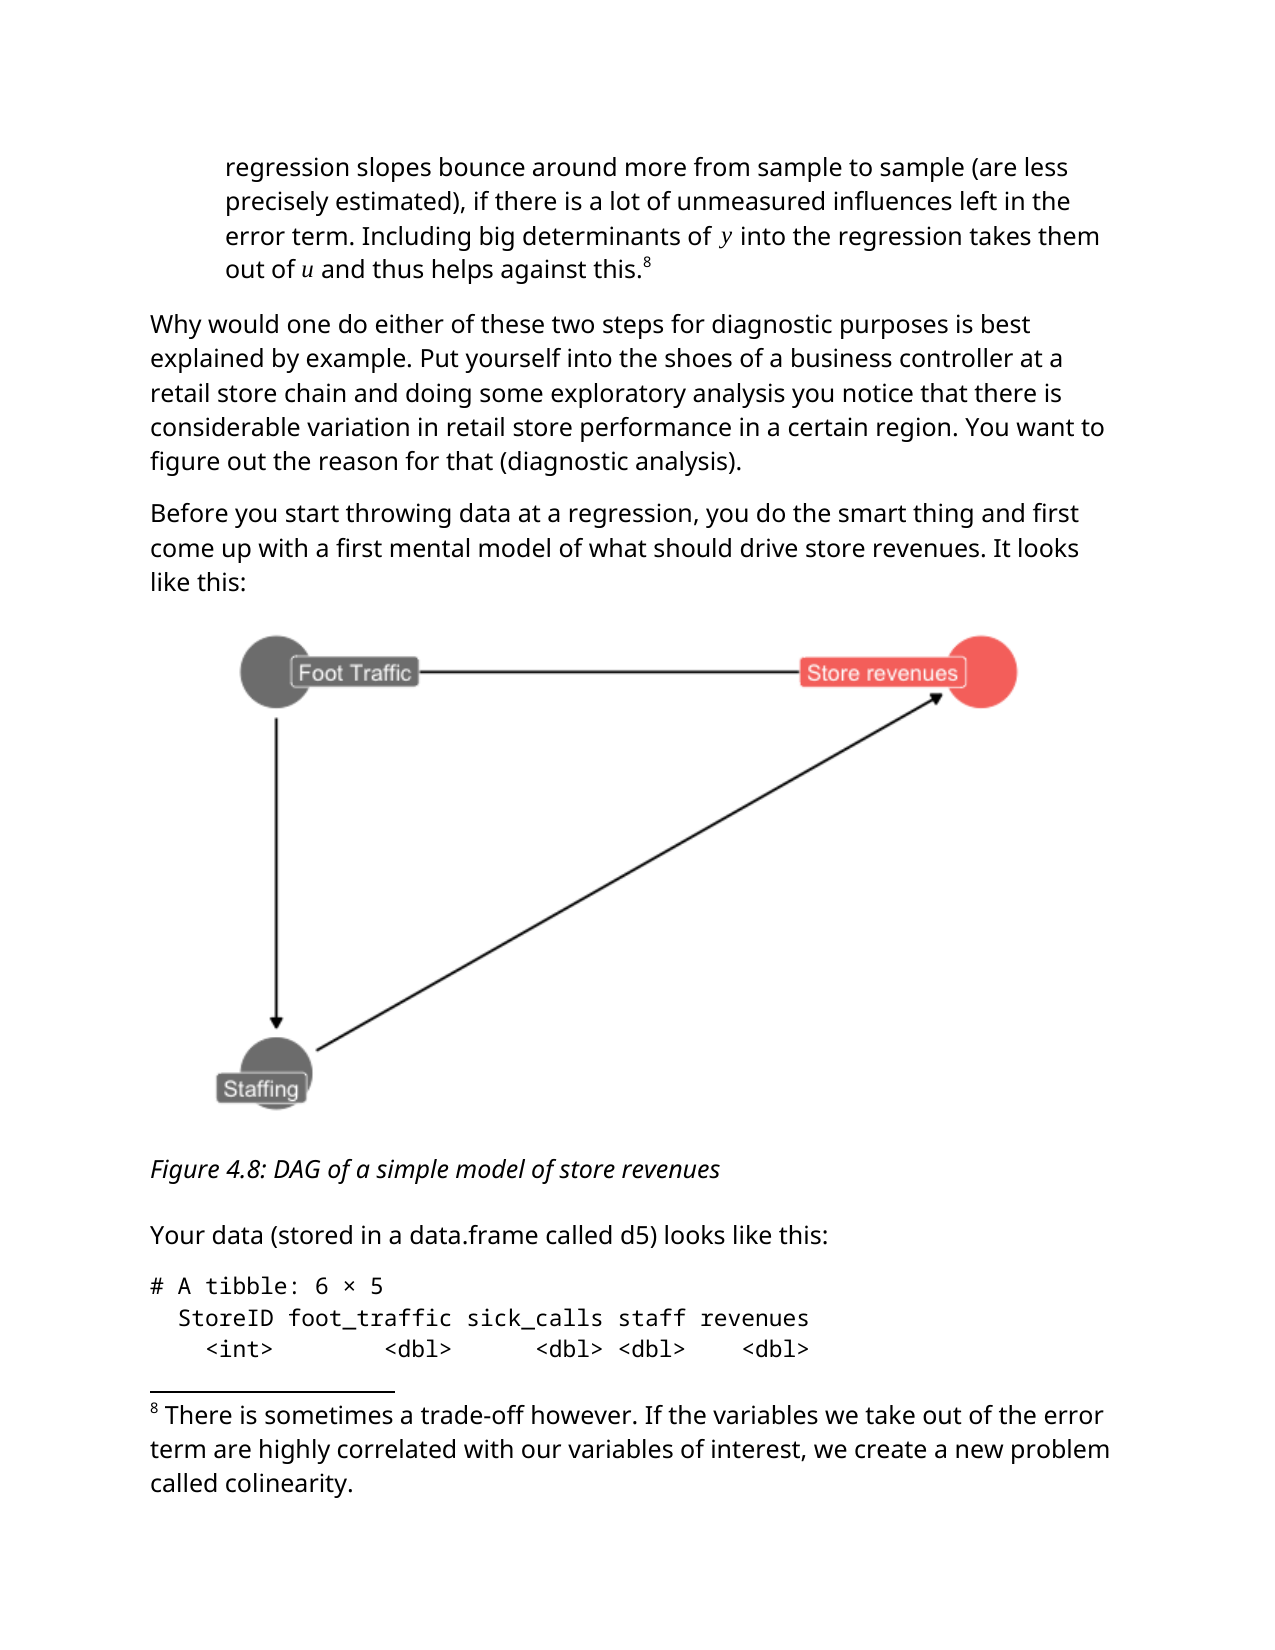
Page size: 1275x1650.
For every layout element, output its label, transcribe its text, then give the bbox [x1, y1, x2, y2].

text Why would one do either of these two steps for diagnostic purposes is best explained by example. Put yourself into the shoes of a business controller at a retail store chain and doing some exploratory analysis you notice that there is considerable variation in retail store performance in a certain region. You want to figure out the reason for that (diagnostic analysis). [150, 307, 1125, 477]
text Your data (stored in a data.frame called d5) looks like this: [150, 1217, 1125, 1251]
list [187, 150, 1125, 286]
table_header Figure 4.8: DAG of a simple model of store revenues [139, 617, 1114, 1199]
picture [188, 620, 1064, 1132]
text Before you start throwing data at a regression, you do the smart thing and first come up with a first mental model of what should drive store revenues. It looks like this: [150, 496, 1125, 598]
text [150, 1270, 1125, 1364]
